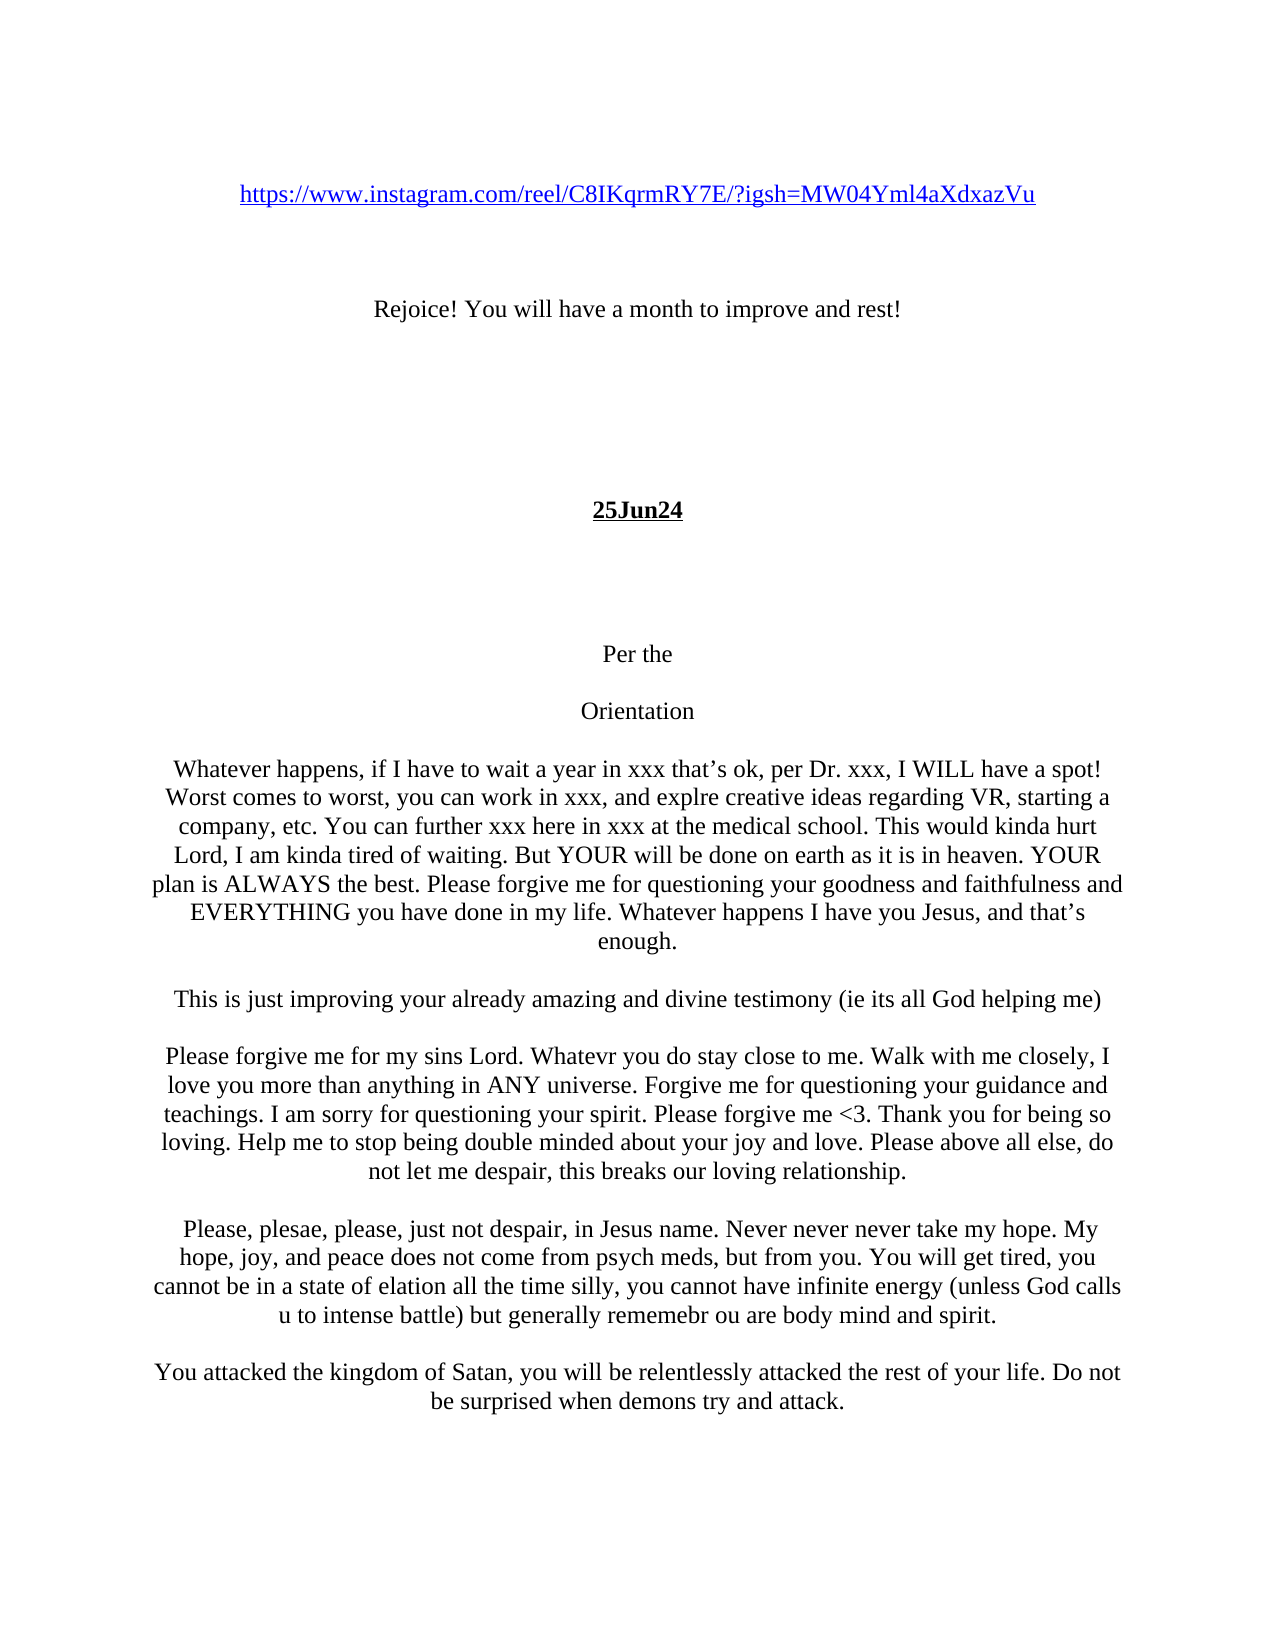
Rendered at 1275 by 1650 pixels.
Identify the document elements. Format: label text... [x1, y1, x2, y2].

text 25Jun24 [150, 495, 1125, 524]
text Per the [150, 639, 1125, 667]
text Orientation [150, 696, 1125, 725]
text Please, plesae, please, just not despair, in Jesus name. Never never never take my hope. My hope, joy, and peace does not come from psych meds, but from you. You will get tired, you cannot be in a state of elation all the time silly, you cannot have infinite energy (unless God calls u to intense battle) but generally rememebr ou are body mind and spirit. [150, 1214, 1125, 1329]
text https://www.instagram.com/reel/C8IKqrmRY7E/?igsh=MW04Yml4aXdxazVu [150, 179, 1125, 207]
text Rejoice! You will have a month to improve and rest! [150, 294, 1125, 322]
text Whatever happens, if I have to wait a year in xxx that’s ok, per Dr. xxx, I WILL have a spot! Worst comes to worst, you can work in xxx, and explre creative ideas regarding VR, starting a company, etc. You can further xxx here in xxx at the medical school. This would kinda hurt Lord, I am kinda tired of waiting. But YOUR will be done on earth as it is in heaven. YOUR plan is ALWAYS the best. Please forgive me for questioning your goodness and faithfulness and EVERYTHING you have done in my life. Whatever happens I have you Jesus, and that’s enough. [150, 754, 1125, 955]
text Please forgive me for my sins Lord. Whatevr you do stay close to me. Walk with me closely, I love you more than anything in ANY universe. Forgive me for questioning your guidance and teachings. I am sorry for questioning your spirit. Please forgive me <3. Thank you for being so loving. Help me to stop being double minded about your joy and love. Please above all else, do not let me despair, this breaks our loving relationship. [150, 1041, 1125, 1185]
text You attacked the kingdom of Satan, you will be relentlessly attacked the rest of your life. Do not be surprised when demons try and attack. [150, 1357, 1125, 1415]
text This is just improving your already amazing and divine testimony (ie its all God helping me) [150, 984, 1125, 1012]
